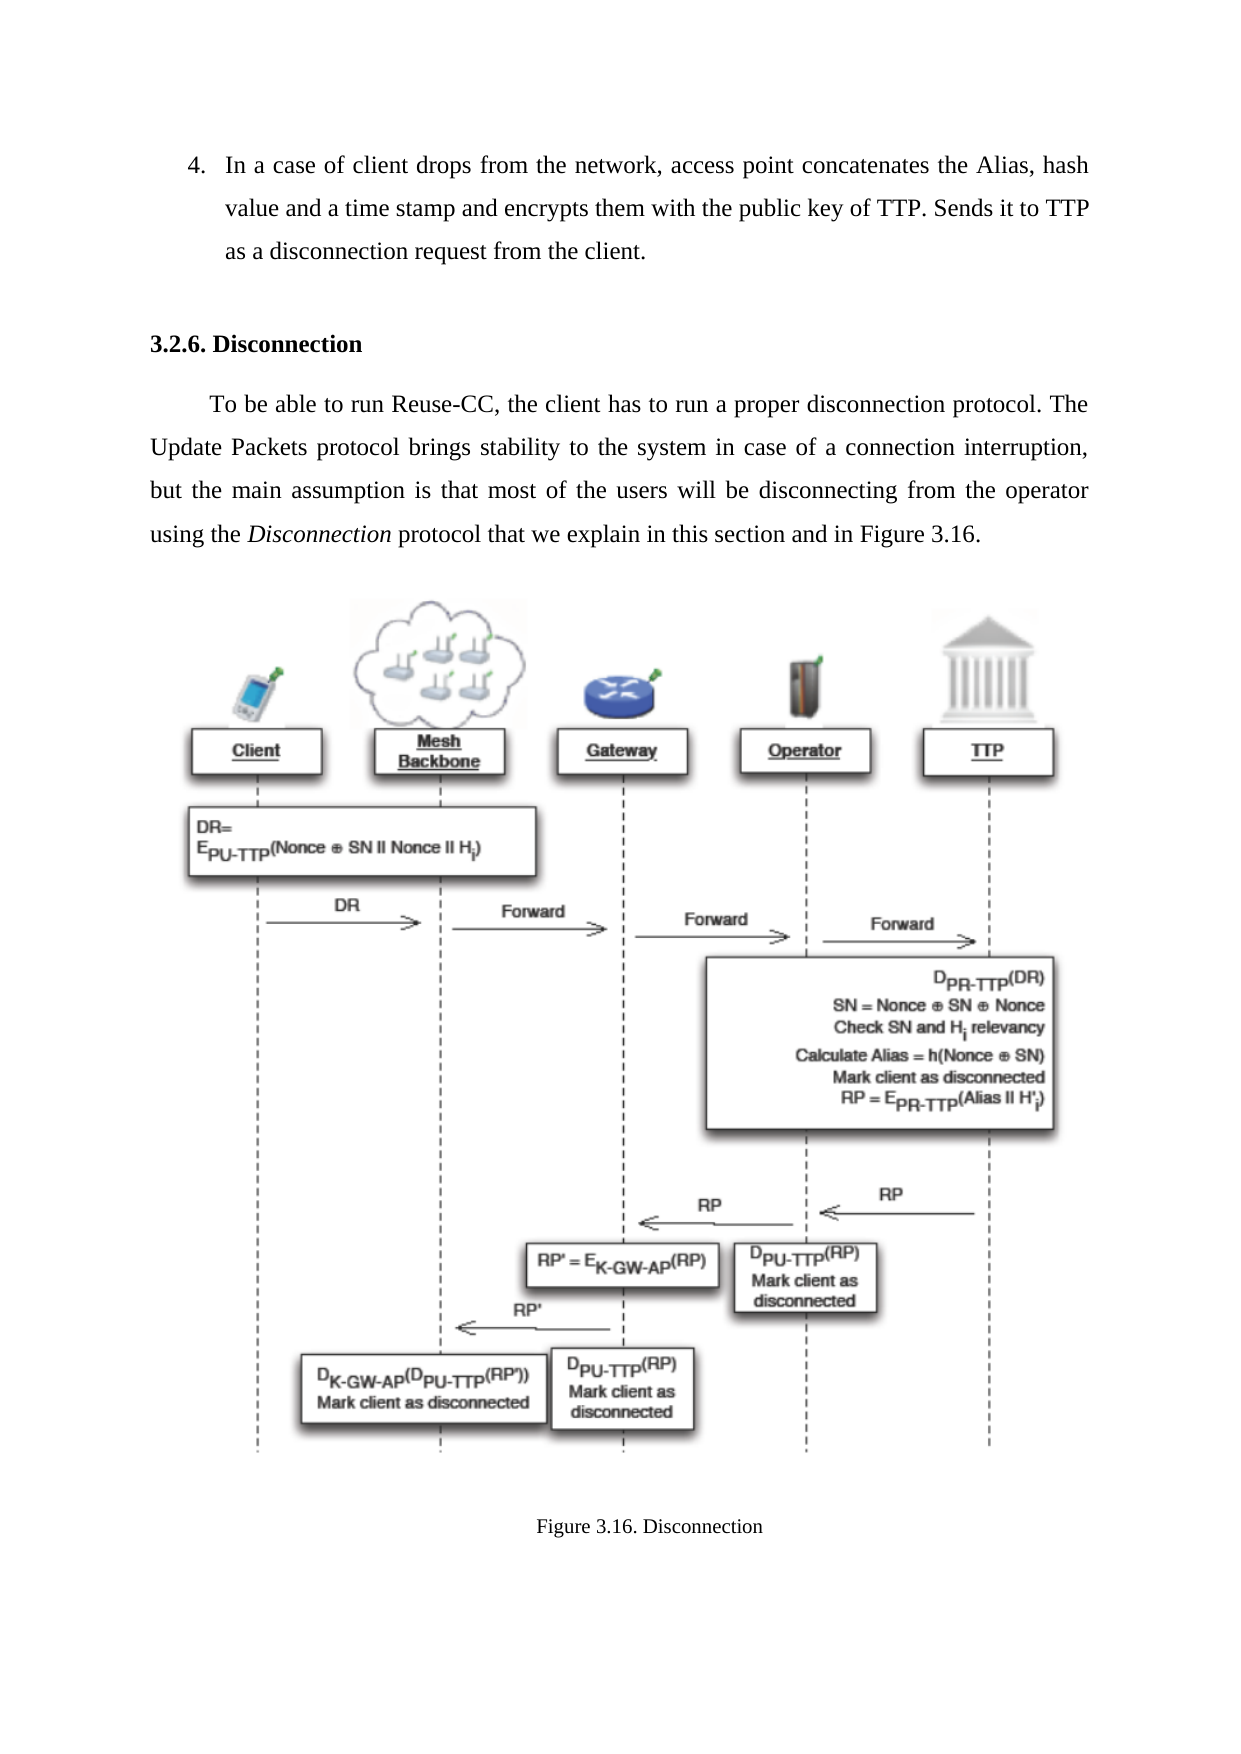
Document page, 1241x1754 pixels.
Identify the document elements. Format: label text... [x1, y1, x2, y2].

subtitle 3.2.6. Disconnection [150, 329, 1090, 358]
list In a case of client drops from the network, access point concatenates the Alias, hash value and a time stamp and encrypts them with the public key of TTP. Sends it to TTP as a disconnection request from the client. [187, 150, 1090, 265]
